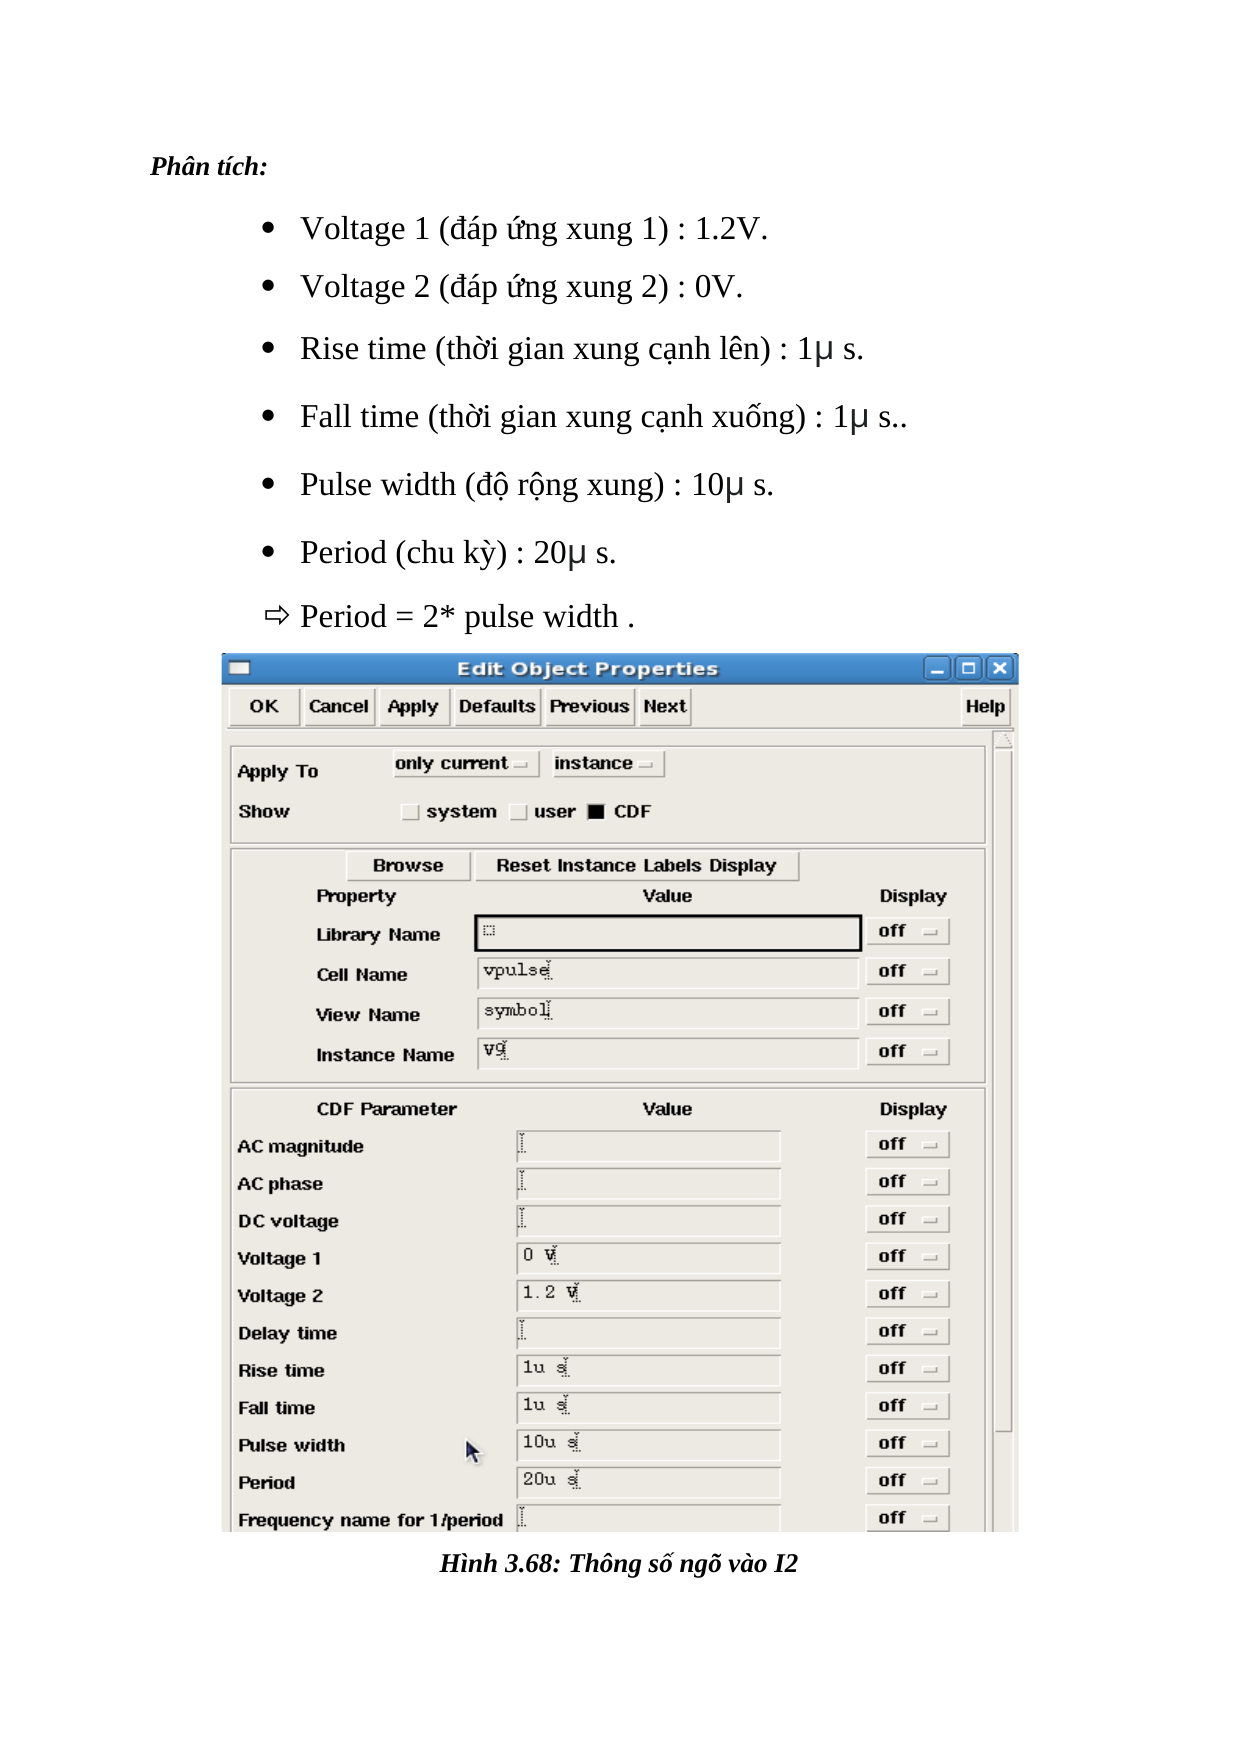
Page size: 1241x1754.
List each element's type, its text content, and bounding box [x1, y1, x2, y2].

list Period (chu kỳ) : 20µ s. [587, 528, 1090, 573]
list Fall time (thời gian xung cạnh xuống) : 1µ s.. [262, 392, 849, 437]
list Pulse width (độ rộng xung) : 10µ s. [745, 460, 1090, 505]
list Rise time (thời gian xung cạnh lên) : 1µ s. [262, 324, 814, 369]
list Rise time (thời gian xung cạnh lên) : 1µ s. [834, 324, 1090, 369]
list Fall time (thời gian xung cạnh xuống) : 1µ s.. [870, 392, 1090, 437]
picture [221, 653, 1019, 1532]
list Period = 2* pulse width . [262, 596, 1090, 634]
list Voltage 2 (đáp ứng xung 2) : 0V. [262, 266, 1090, 304]
text Phân tích: [150, 150, 1090, 181]
list Voltage 1 (đáp ứng xung 1) : 1.2V. [262, 209, 1090, 247]
list Pulse width (độ rộng xung) : 10µ s. [262, 460, 724, 505]
text Hình 3.68: Thông số ngõ vào I2 [150, 1547, 1090, 1578]
list Period (chu kỳ) : 20µ s. [262, 528, 567, 573]
